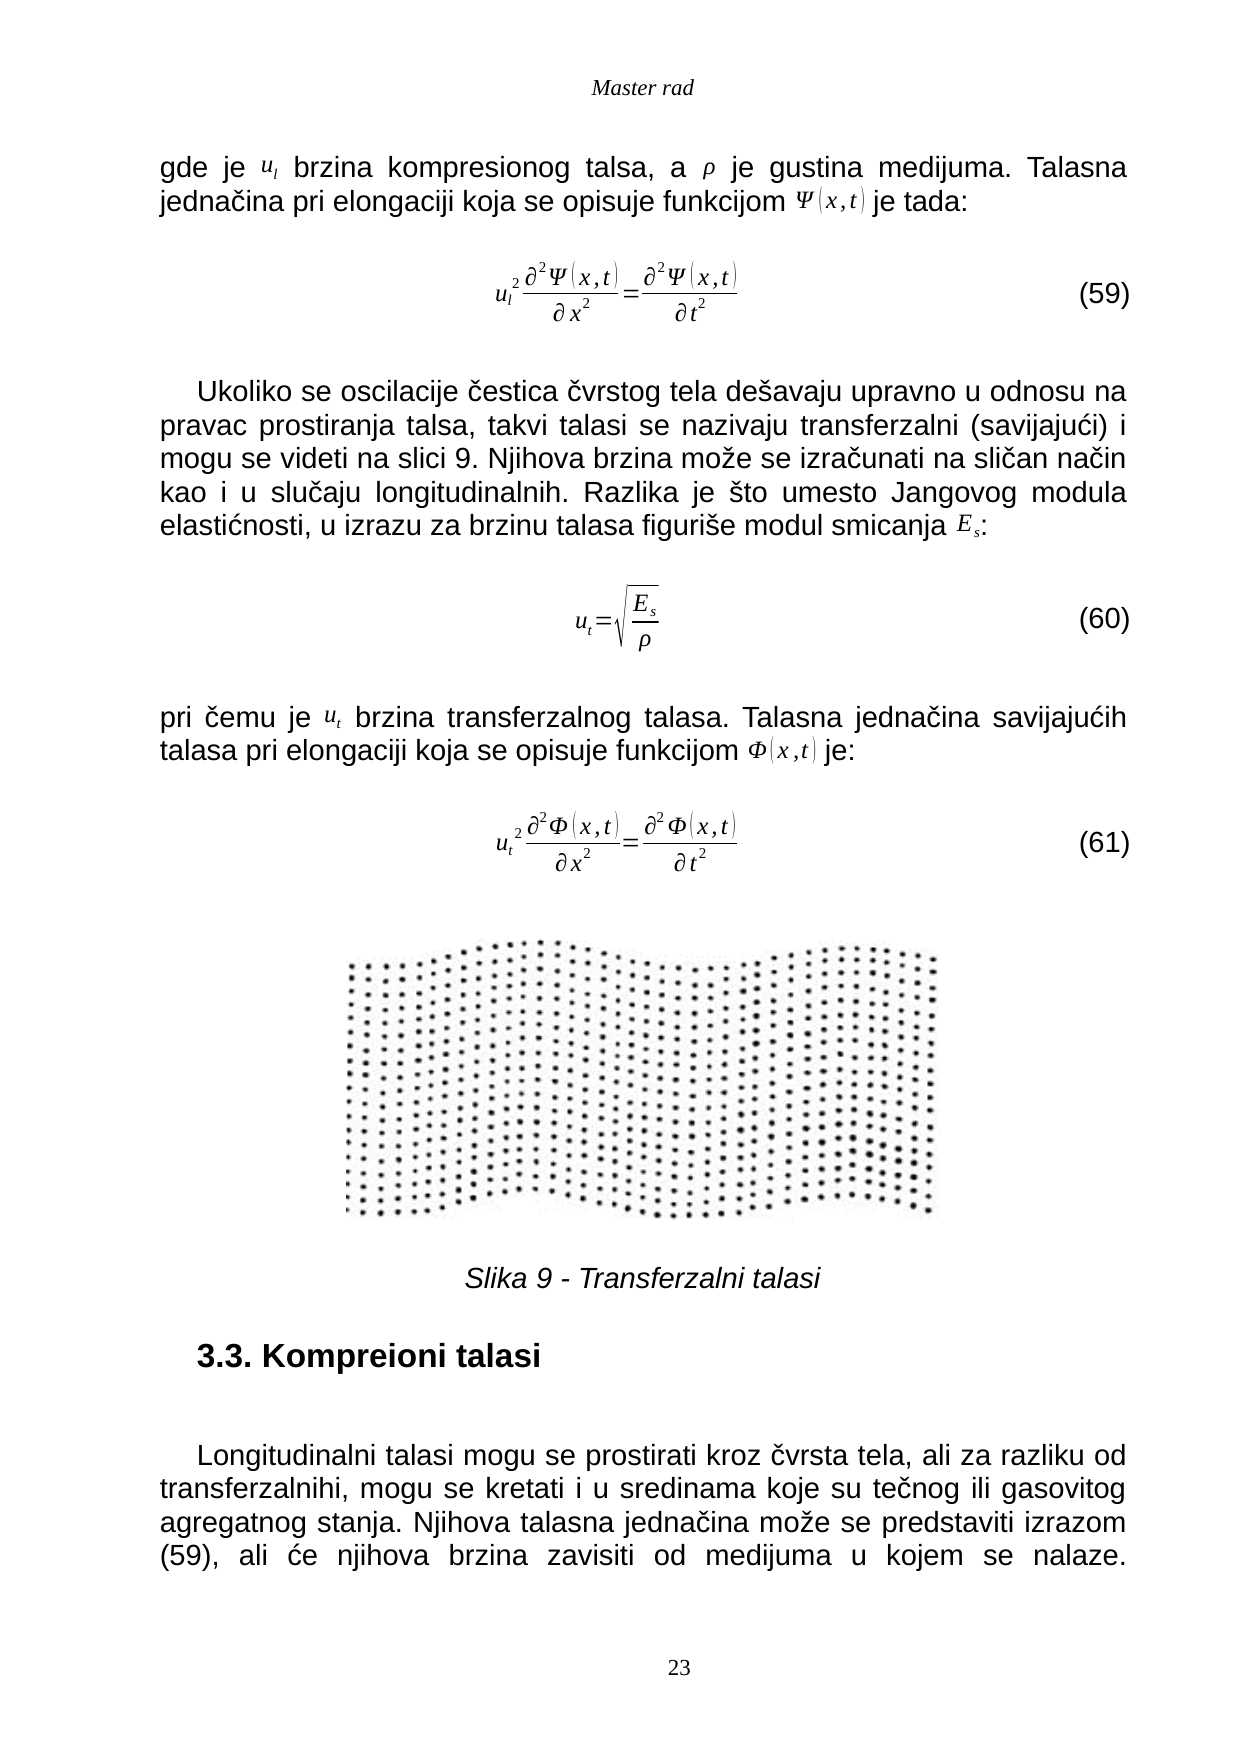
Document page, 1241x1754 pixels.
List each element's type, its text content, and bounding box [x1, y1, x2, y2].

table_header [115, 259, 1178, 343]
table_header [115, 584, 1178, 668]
text pri čemu je brzina transferzalnog talasa. Talasna jednačina savijajućih talasa pri elongaciji koja se opisuje funkcijom je: [159, 700, 1128, 767]
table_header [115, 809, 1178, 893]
text Ukoliko se oscilacije čestica čvrstog tela dešavaju upravno u odnosu na pravac prostiranja talsa, takvi talasi se nazivaju transferzalni (savijajući) i mogu se videti na slici 9. Njihova brzina može se izračunati na sličan način kao i u slučaju longitudinalnih. Razlika je što umesto Jangovog modula elastićnosti, u izrazu za brzinu talasa figuriše modul smicanja : [159, 374, 1128, 542]
text gde je brzina kompresionog talsa, a je gustina medijuma. Talasna jednačina pri elongaciji koja se opisuje funkcijom je tada: [159, 150, 1128, 217]
subtitle Kompreioni talasi [159, 1337, 1128, 1375]
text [159, 1437, 1128, 1572]
text Slika 9 - Transferzalni talasi [89, 1261, 1199, 1295]
